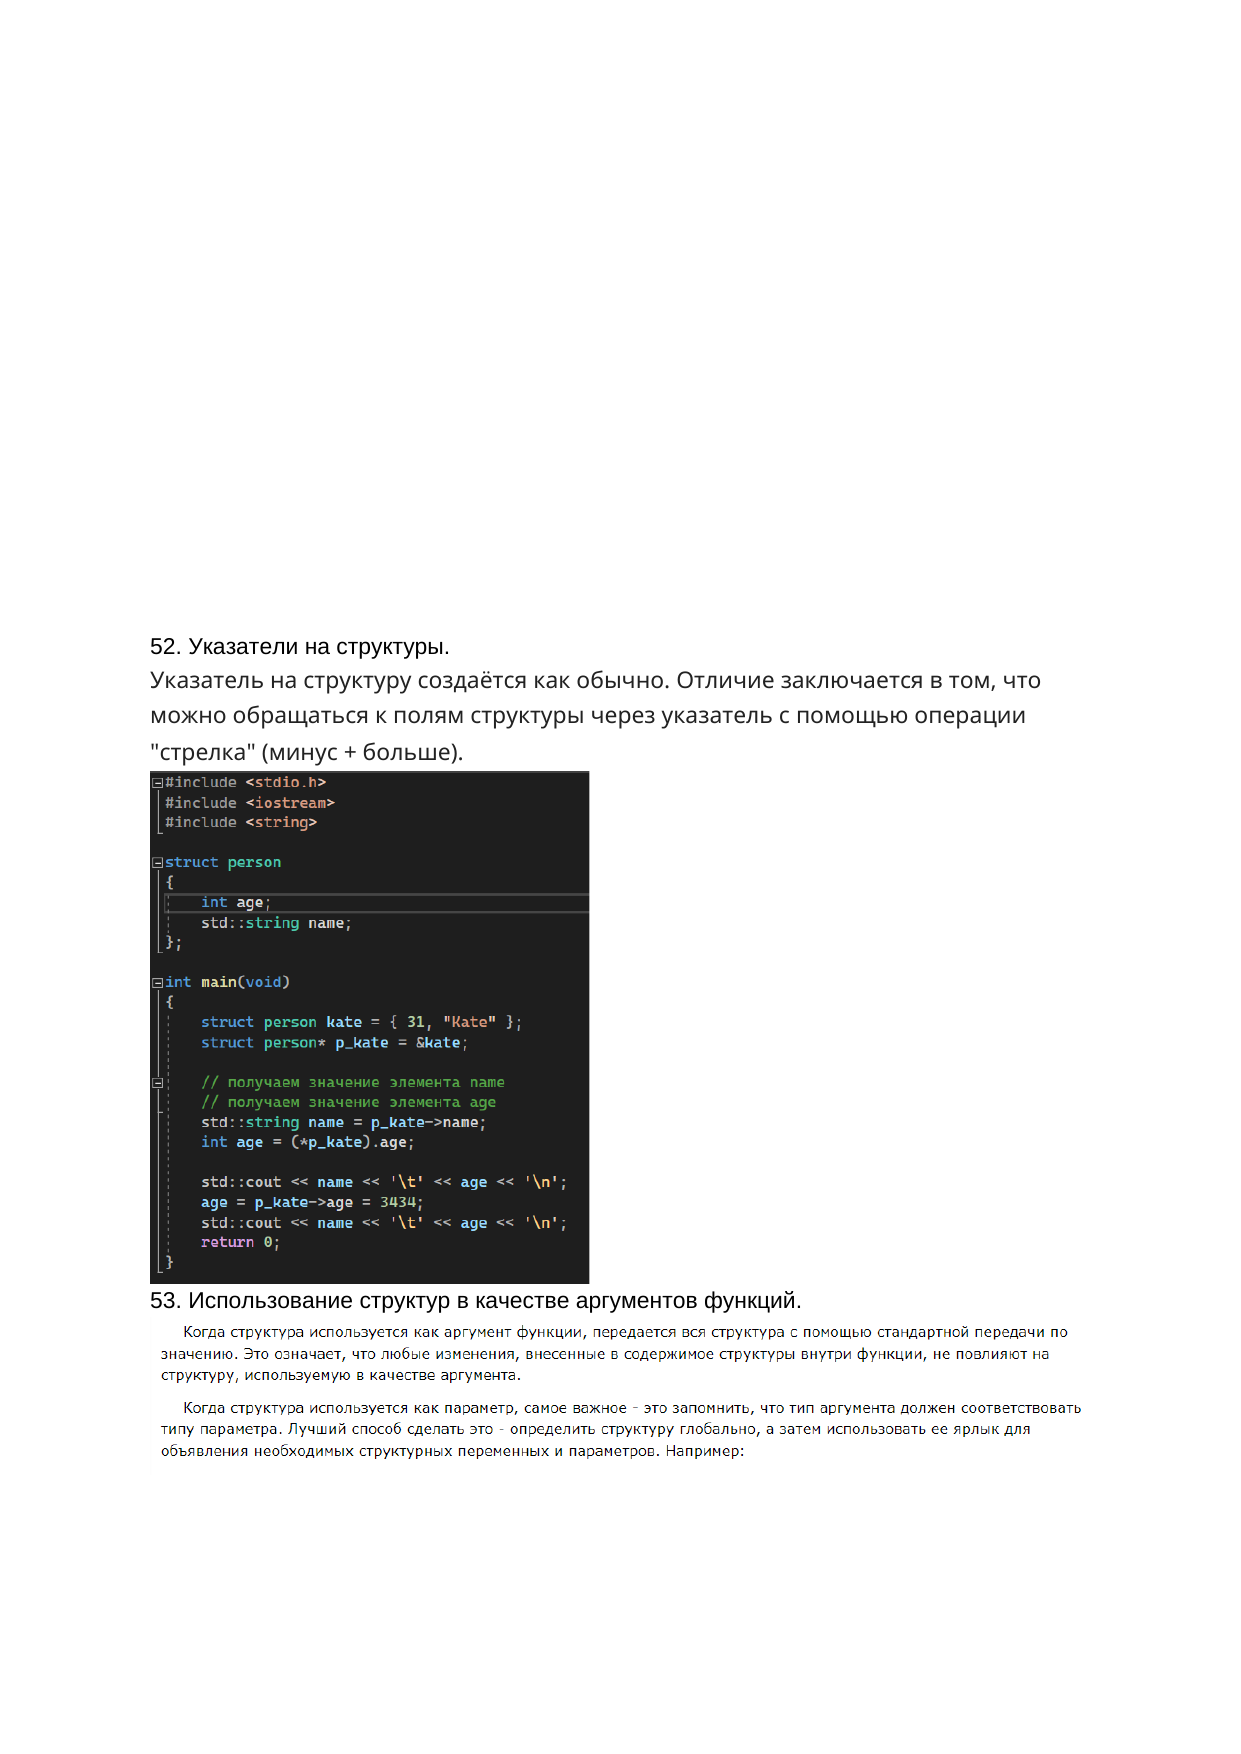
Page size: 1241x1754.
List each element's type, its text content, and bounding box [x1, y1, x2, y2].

text 52. Указатели на структуры. [150, 633, 1090, 660]
picture [150, 771, 590, 1284]
text Указатель на структуру создаётся как обычно. Отличие заключается в том, что можно обращаться к полям структуры через указатель с помощью операции "стрелка" (минус + больше). [150, 663, 1090, 767]
text 53. Использование структур в качестве аргументов функций. [150, 1287, 1090, 1314]
picture [150, 1317, 1091, 1475]
